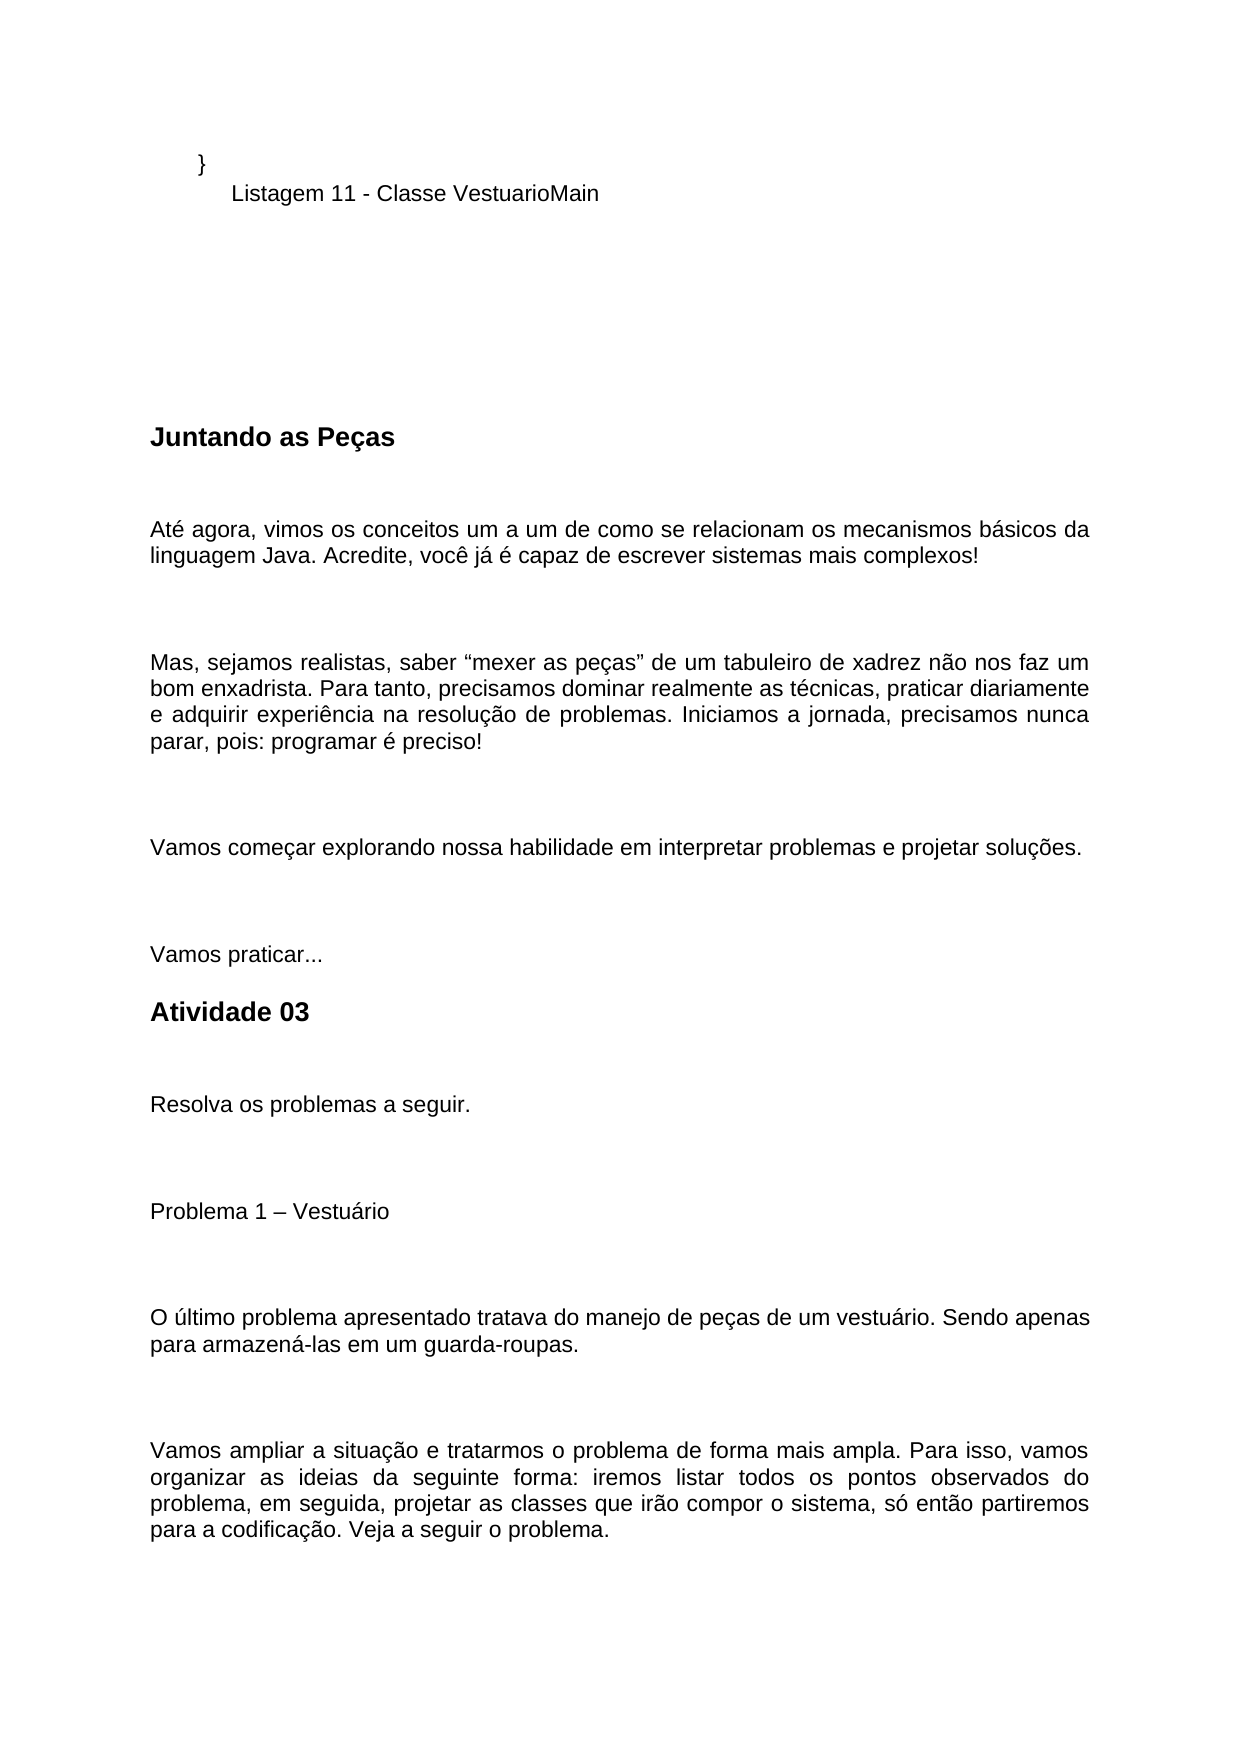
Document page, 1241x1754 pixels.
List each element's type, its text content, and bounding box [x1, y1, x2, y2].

subtitle Juntando as Peças [150, 421, 1090, 452]
subtitle Atividade 03 [150, 996, 1090, 1027]
text Até agora, vimos os conceitos um a um de como se relacionam os mecanismos básicos da linguagem Java. Acredite, você já é capaz de escrever sistemas mais complexos! [150, 516, 1090, 568]
text O último problema apresentado tratava do manejo de peças de um vestuário. Sendo apenas para armazená-las em um guarda-roupas. [150, 1304, 1090, 1357]
text Vamos ampliar a situação e tratarmos o problema de forma mais ampla. Para isso, vamos organizar as ideias da seguinte forma: iremos listar todos os pontos observados do problema, em seguida, projetar as classes que irão compor o sistema, só então partiremos para a codificação. Veja a seguir o problema. [150, 1437, 1090, 1542]
text Mas, sejamos realistas, saber “mexer as peças” de um tabuleiro de xadrez não nos faz um bom enxadrista. Para tanto, precisamos dominar realmente as técnicas, praticar diariamente e adquirir experiência na resolução de problemas. Iniciamos a jornada, precisamos nunca parar, pois: programar é preciso! [150, 648, 1090, 754]
text } [198, 150, 1090, 176]
text Vamos praticar... [150, 941, 1090, 967]
text Resolva os problemas a seguir. [150, 1091, 1090, 1117]
text Vamos começar explorando nossa habilidade em interpretar problemas e projetar soluções. [150, 834, 1090, 861]
text Listagem 11 - Classe VestuarioMain [150, 180, 1090, 207]
text Problema 1 – Vestuário [150, 1198, 1090, 1224]
